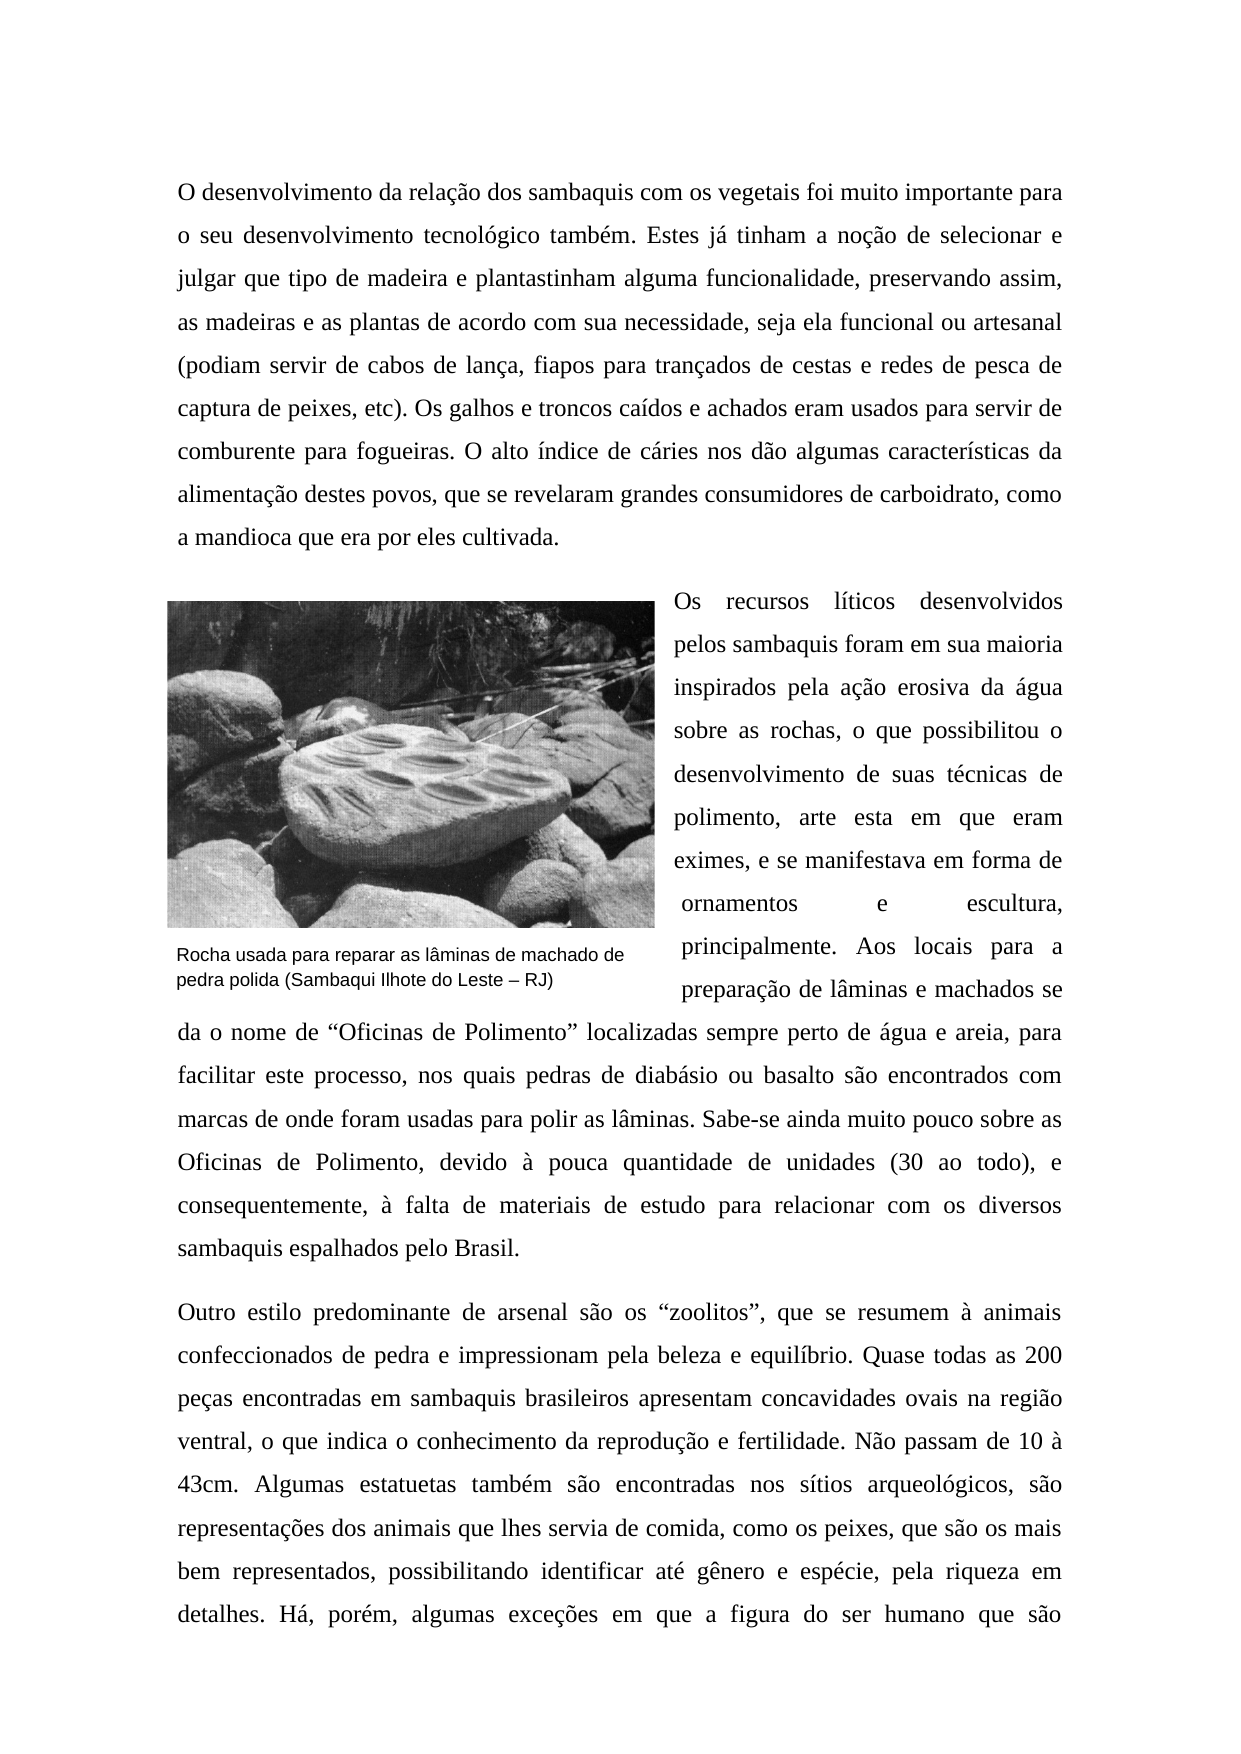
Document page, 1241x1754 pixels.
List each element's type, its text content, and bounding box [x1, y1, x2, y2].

picture [167, 601, 655, 928]
text O desenvolvimento da relação dos sambaquis com os vegetais foi muito importante para o seu desenvolvimento tecnológico também. Estes já tinham a noção de selecionar e julgar que tipo de madeira e plantastinham alguma funcionalidade, preservando assim, as madeiras e as plantas de acordo com sua necessidade, seja ela funcional ou artesanal (podiam servir de cabos de lança, fiapos para trançados de cestas e redes de pesca de captura de peixes, etc). Os galhos e troncos caídos e achados eram usados para servir de comburente para fogueiras. O alto índice de cáries nos dão algumas características da alimentação destes povos, que se revelaram grandes consumidores de carboidrato, como a mandioca que era por eles cultivada. [177, 177, 1063, 551]
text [177, 1297, 1063, 1628]
